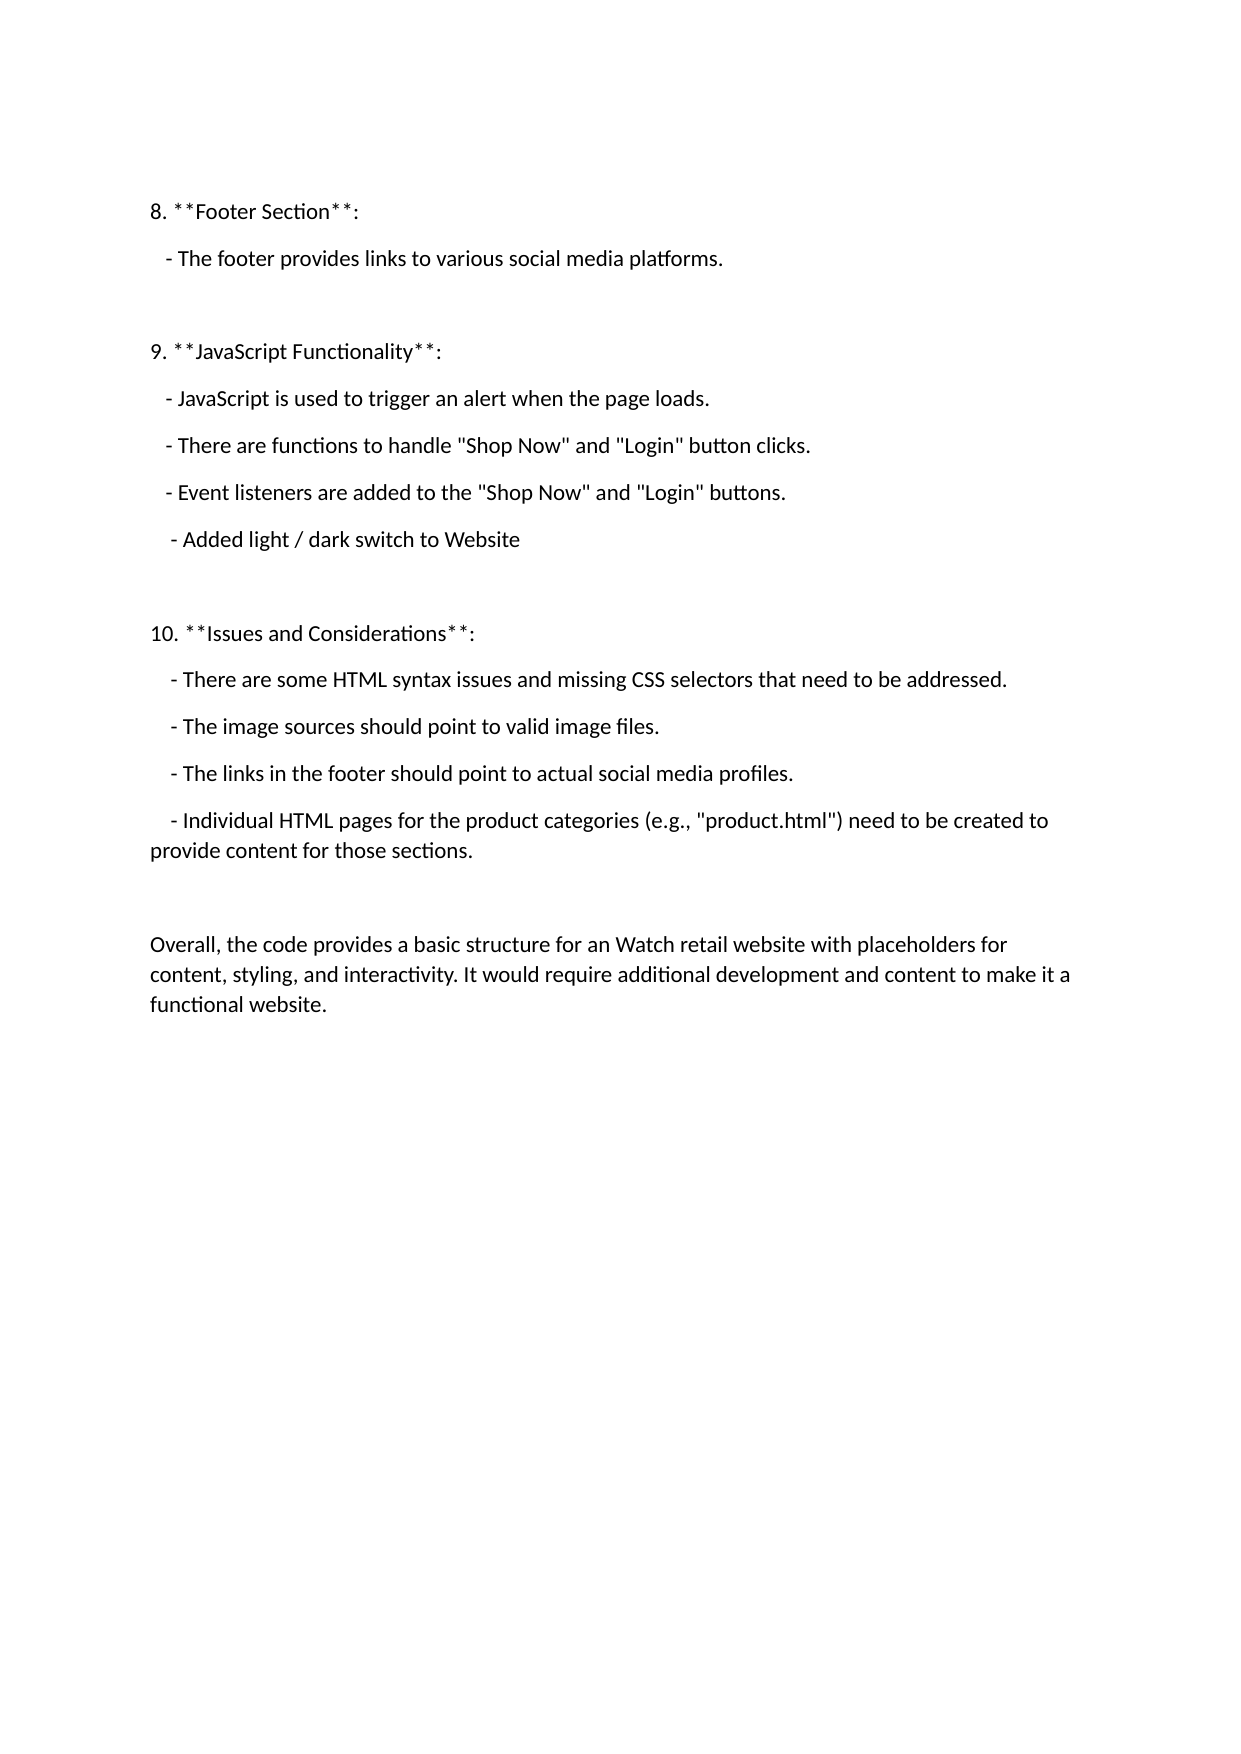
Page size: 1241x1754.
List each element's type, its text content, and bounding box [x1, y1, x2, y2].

text - Event listeners are added to the "Shop Now" and "Login" buttons. [150, 478, 1090, 506]
text - Added light / dark switch to Website [150, 525, 1090, 553]
text - The footer provides links to various social media platforms. [150, 244, 1090, 272]
text - The image sources should point to valid image files. [150, 712, 1090, 741]
text - Individual HTML pages for the product categories (e.g., "product.html") need to be created to provide content for those sections. [150, 806, 1090, 864]
text Overall, the code provides a basic structure for an Watch retail website with placeholders for content, styling, and interactivity. It would require additional development and content to make it a functional website. [150, 930, 1090, 1019]
text - The links in the footer should point to actual social media profiles. [150, 759, 1090, 787]
text - There are some HTML syntax issues and missing CSS selectors that need to be addressed. [150, 666, 1090, 694]
text - There are functions to handle "Shop Now" and "Login" button clicks. [150, 431, 1090, 459]
text - JavaScript is used to trigger an alert when the page loads. [150, 384, 1090, 412]
text 10. **Issues and Considerations**: [150, 619, 1090, 647]
text 8. **Footer Section**: [150, 197, 1090, 225]
text 9. **JavaScript Functionality**: [150, 337, 1090, 366]
